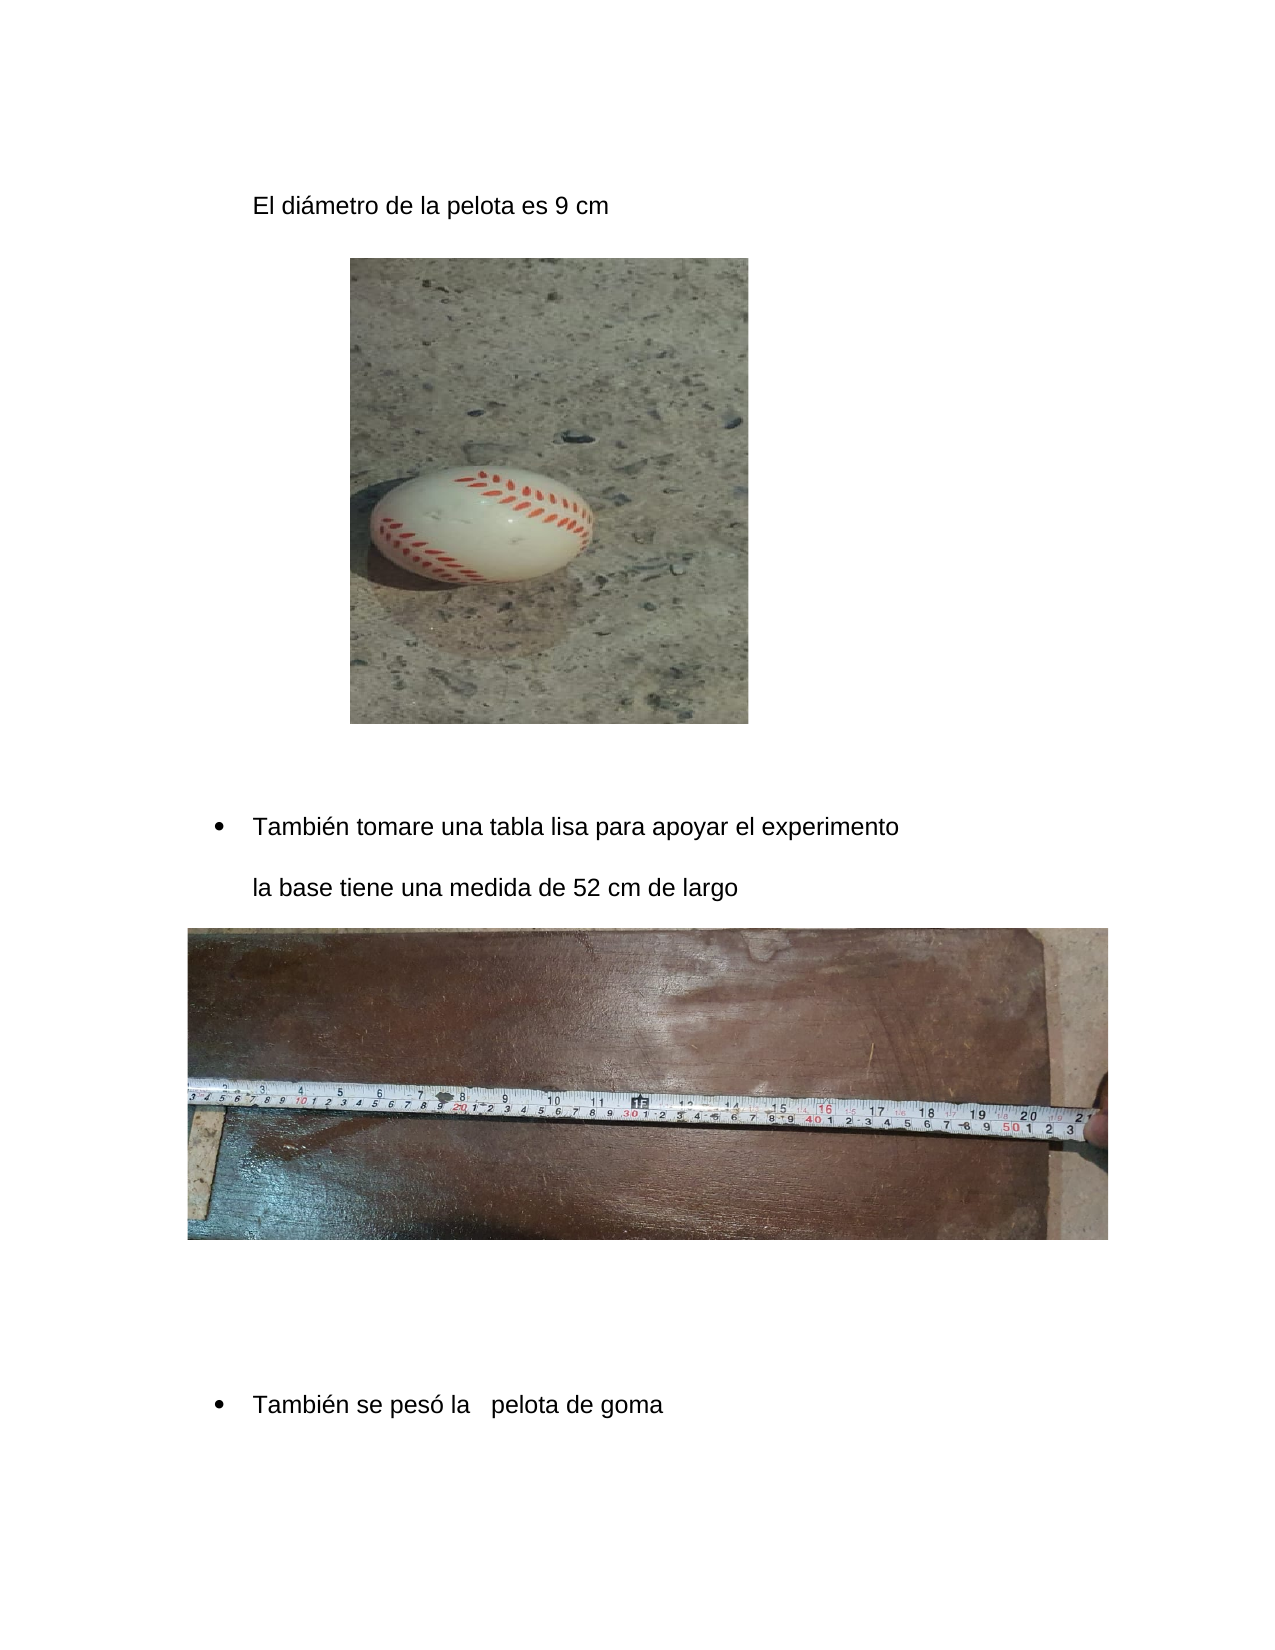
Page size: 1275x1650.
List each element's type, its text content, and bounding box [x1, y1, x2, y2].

list También tomare una tabla lisa para apoyar el experimento [215, 812, 1098, 840]
list la base tiene una medida de 52 cm de largo [252, 873, 1098, 902]
list También se pesó la pelota de goma [215, 1390, 1098, 1419]
list El diámetro de la pelota es 9 cm [252, 191, 1098, 219]
picture [187, 928, 1109, 1240]
picture [350, 258, 749, 724]
